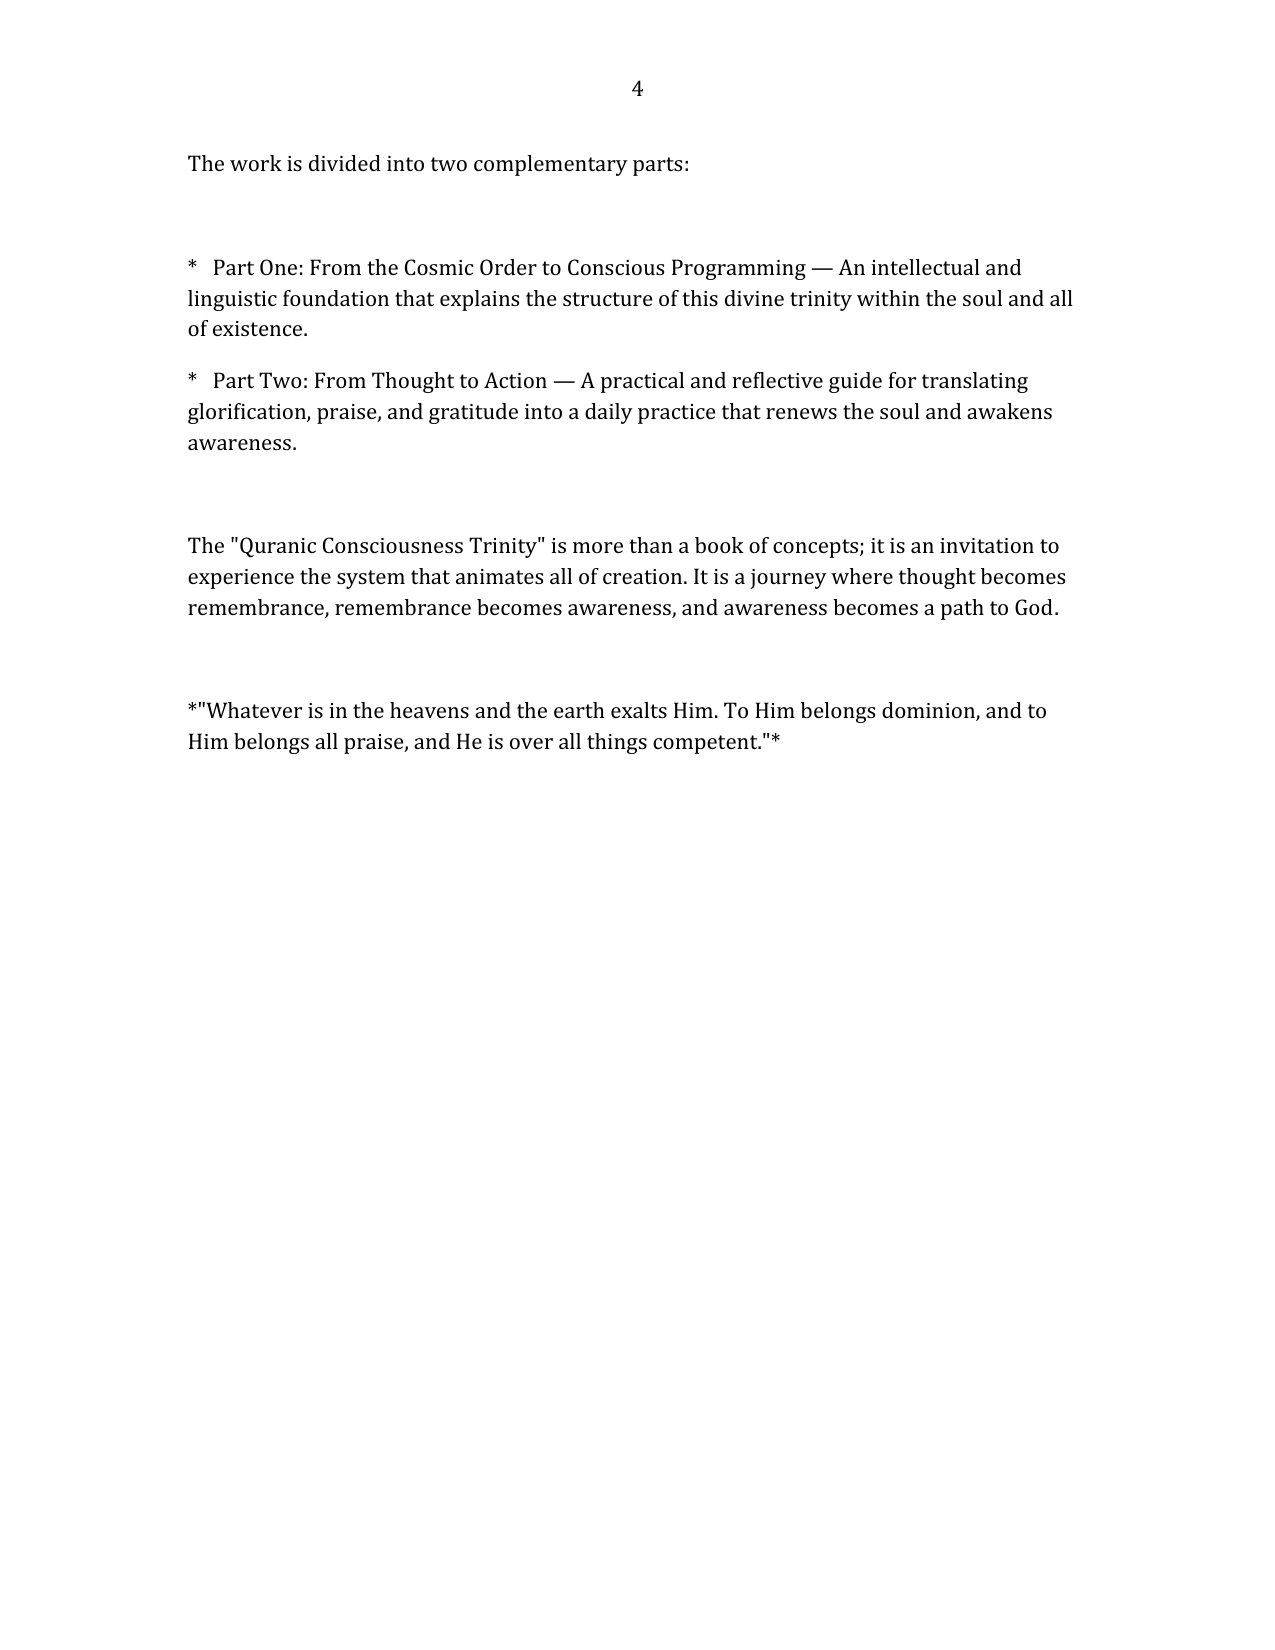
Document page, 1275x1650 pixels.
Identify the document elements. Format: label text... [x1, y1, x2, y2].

text *"Whatever is in the heavens and the earth exalts Him. To Him belongs dominion, and to Him belongs all praise, and He is over all things competent."* [187, 697, 1087, 754]
text * Part One: From the Cosmic Order to Conscious Programming — An intellectual and linguistic foundation that explains the structure of this divine trinity within the soul and all of existence. [187, 253, 1087, 342]
text * Part Two: From Thought to Action — A practical and reflective guide for translating glorification, praise, and gratitude into a daily practice that renews the soul and awakens awareness. [187, 367, 1087, 455]
text The work is divided into two complementary parts: [187, 150, 1087, 177]
text The "Quranic Consciousness Trinity" is more than a book of concepts; it is an invitation to experience the system that animates all of creation. It is a journey where thought becomes remembrance, remembrance becomes awareness, and awareness becomes a path to God. [187, 532, 1087, 620]
